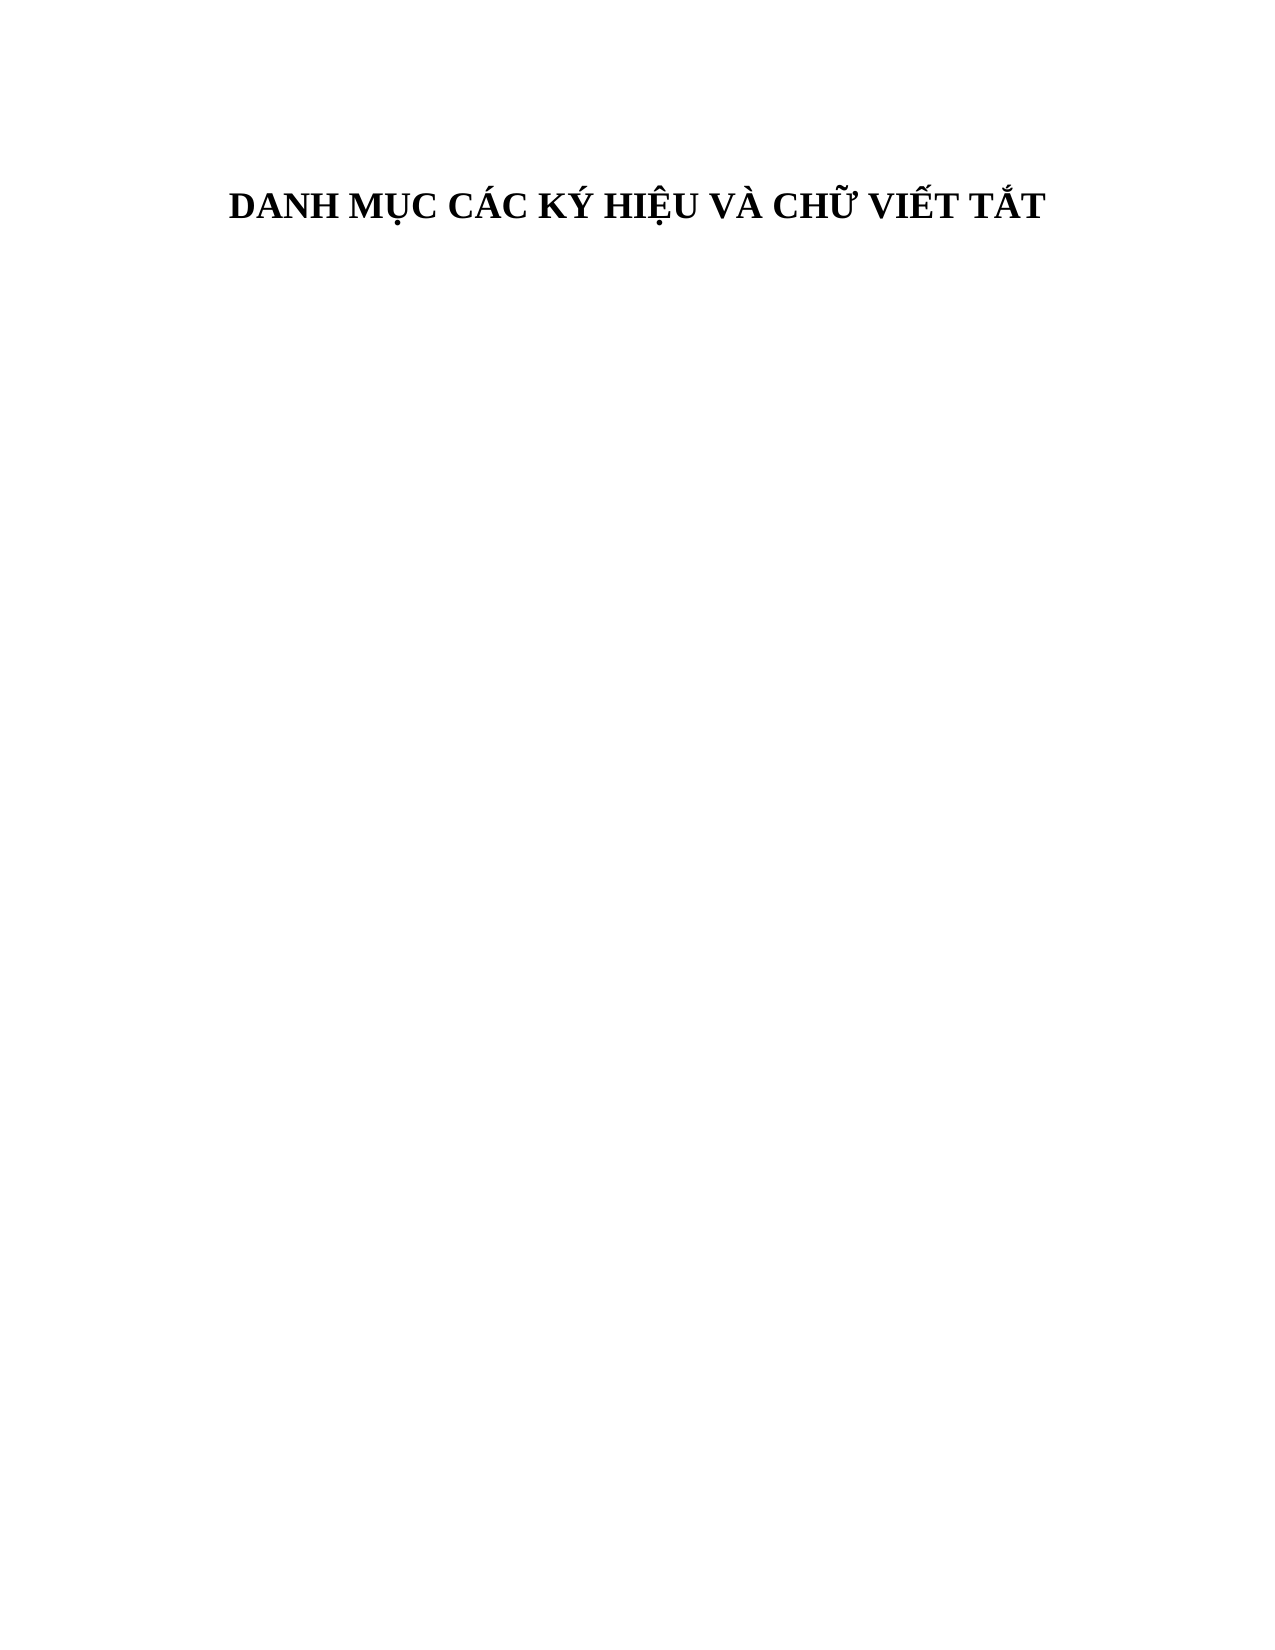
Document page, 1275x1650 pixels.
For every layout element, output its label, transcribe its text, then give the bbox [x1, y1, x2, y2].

text DANH MỤC CÁC KÝ HIỆU VÀ CHỮ VIẾT TẮT [118, 183, 1157, 227]
